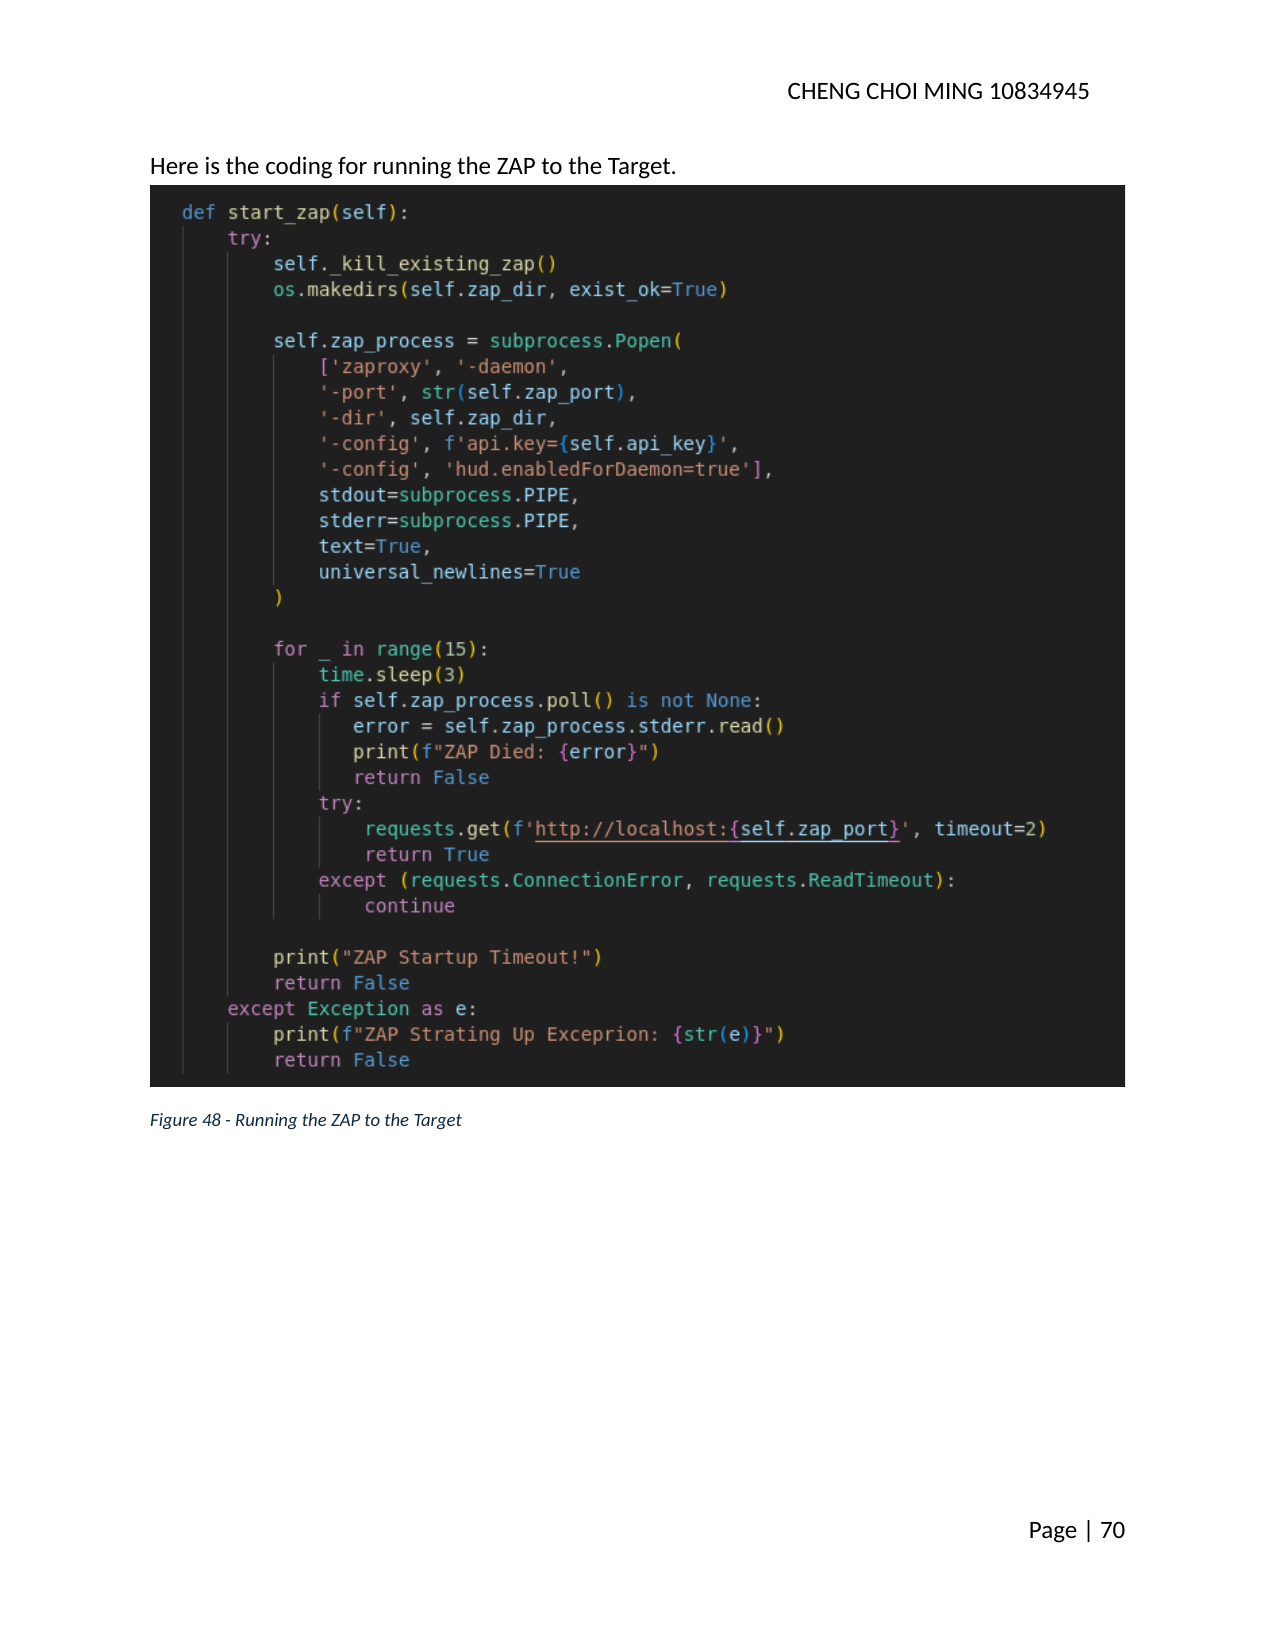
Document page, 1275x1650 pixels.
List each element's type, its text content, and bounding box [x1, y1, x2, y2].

text Here is the coding for running the ZAP to the Target. [150, 150, 1125, 185]
text Figure 48 - Running the ZAP to the Target [150, 1108, 1125, 1131]
picture [150, 185, 1125, 1087]
